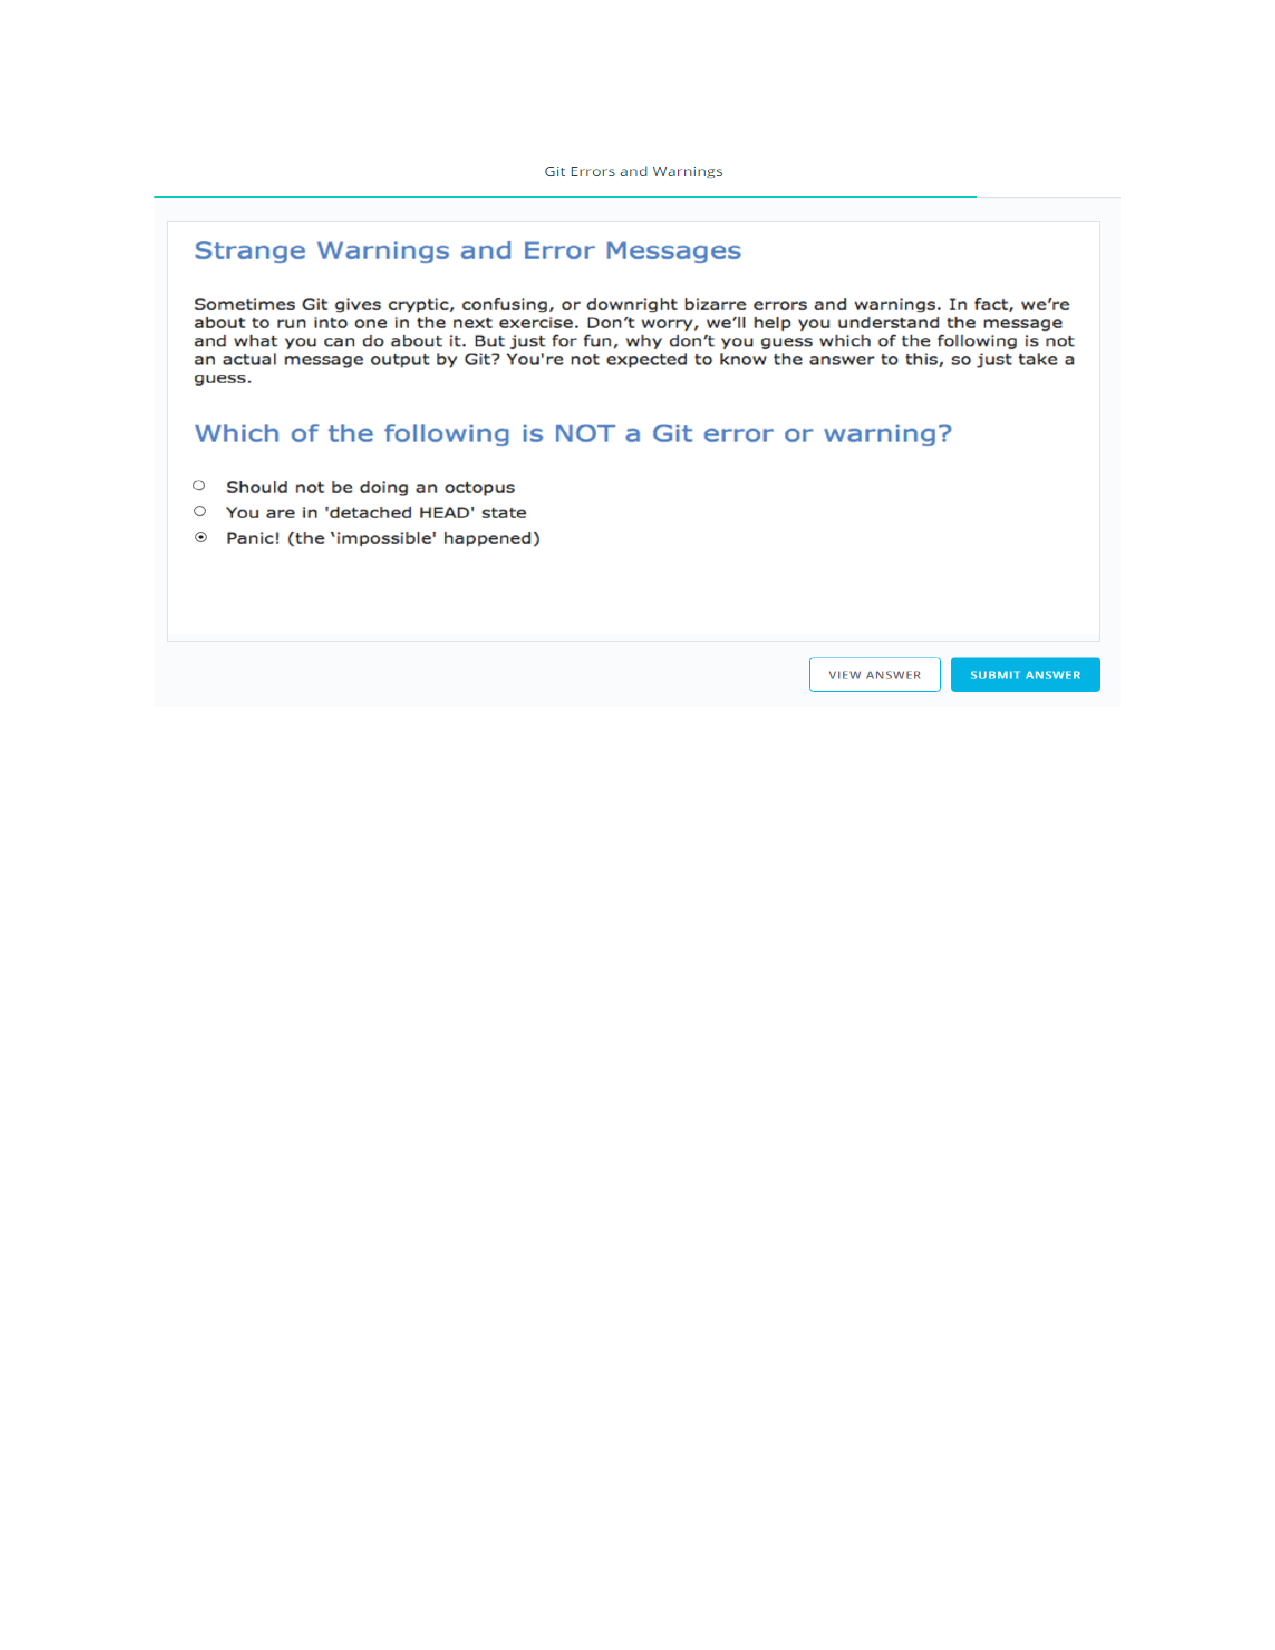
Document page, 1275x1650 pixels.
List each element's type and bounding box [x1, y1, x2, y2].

picture [154, 150, 1121, 707]
